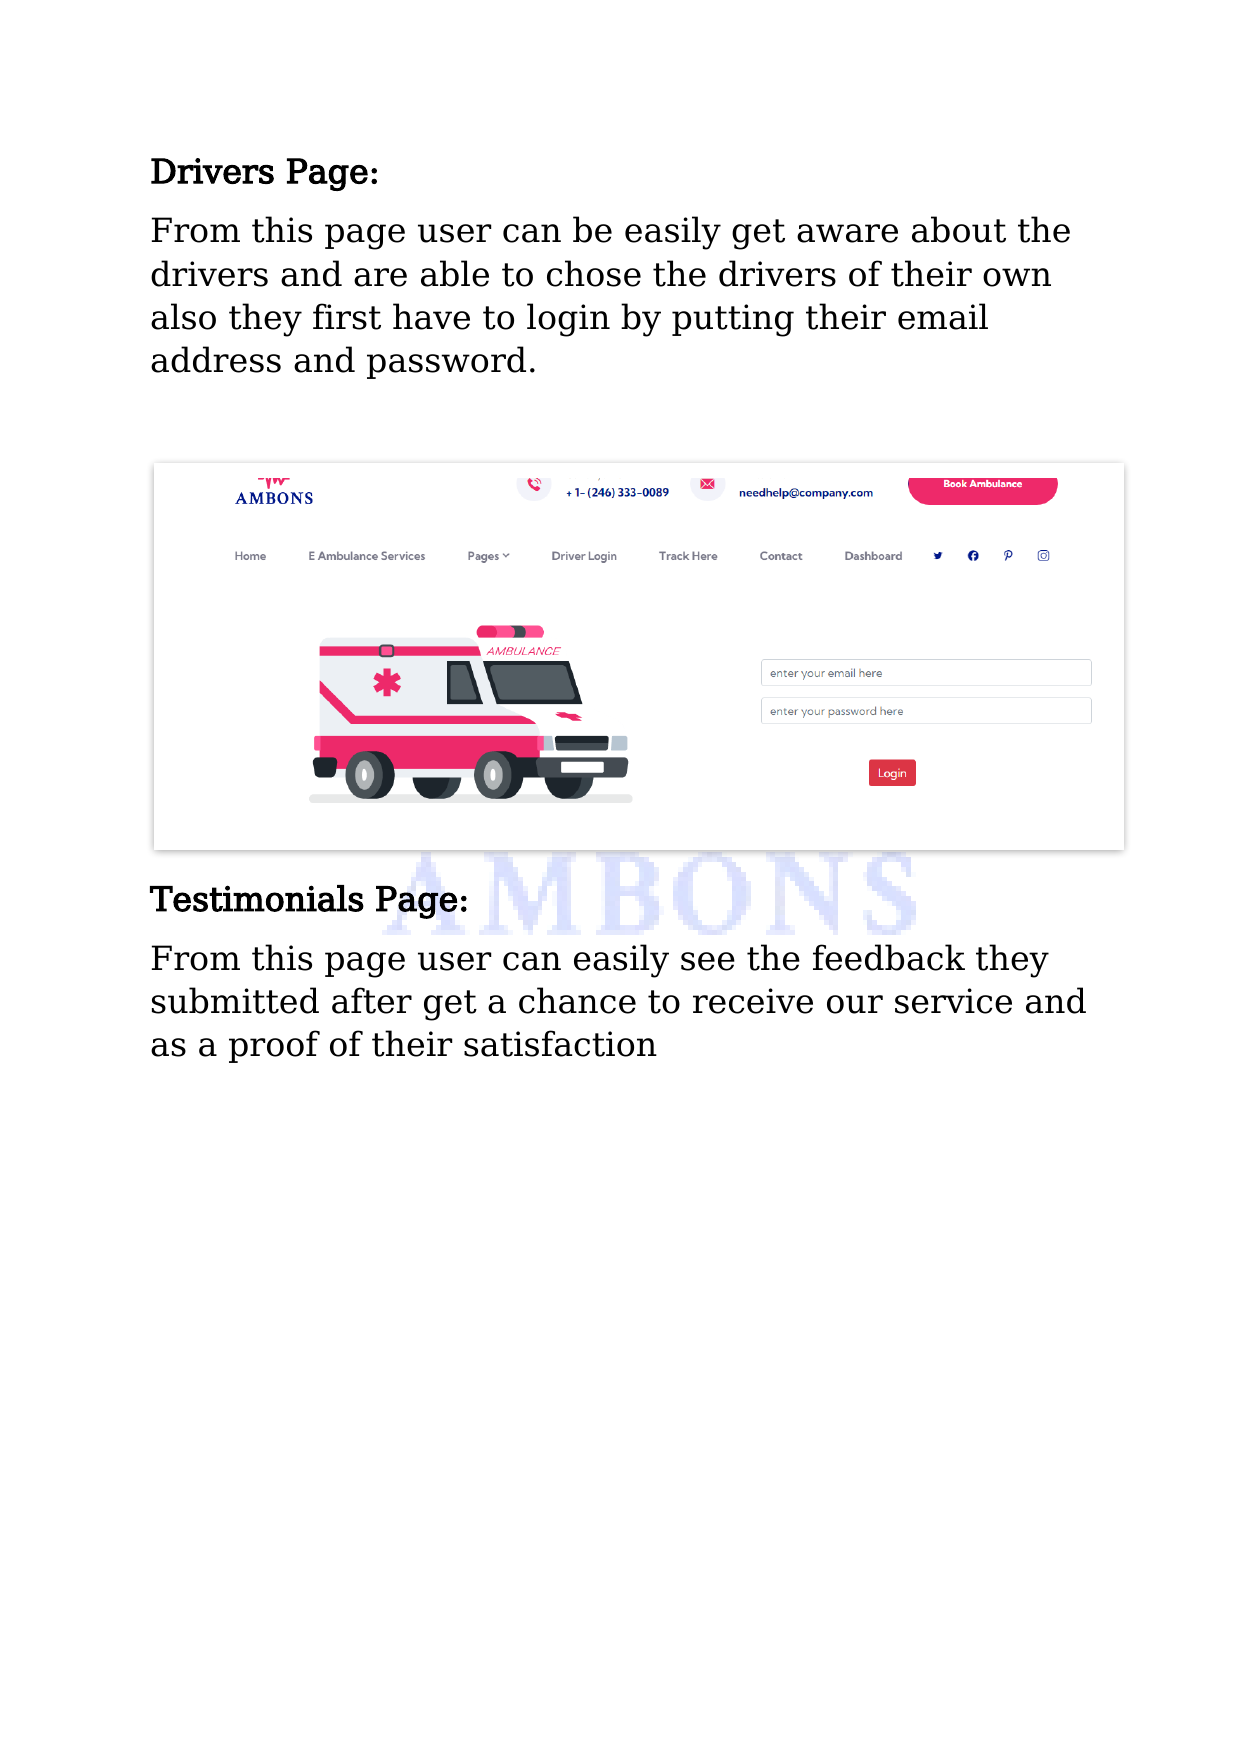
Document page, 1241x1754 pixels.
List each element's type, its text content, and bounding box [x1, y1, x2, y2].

text From this page user can be easily get aware about the drivers and are able to chose the drivers of their own also they first have to login by putting their email address and password. [150, 210, 1090, 379]
text From this page user can easily see the feedback they submitted after get a chance to receive our service and as a proof of their satisfaction [150, 937, 1090, 1064]
picture [169, 478, 1109, 835]
text Drivers Page: [150, 150, 1090, 190]
text Testimonials Page: [150, 878, 1090, 918]
